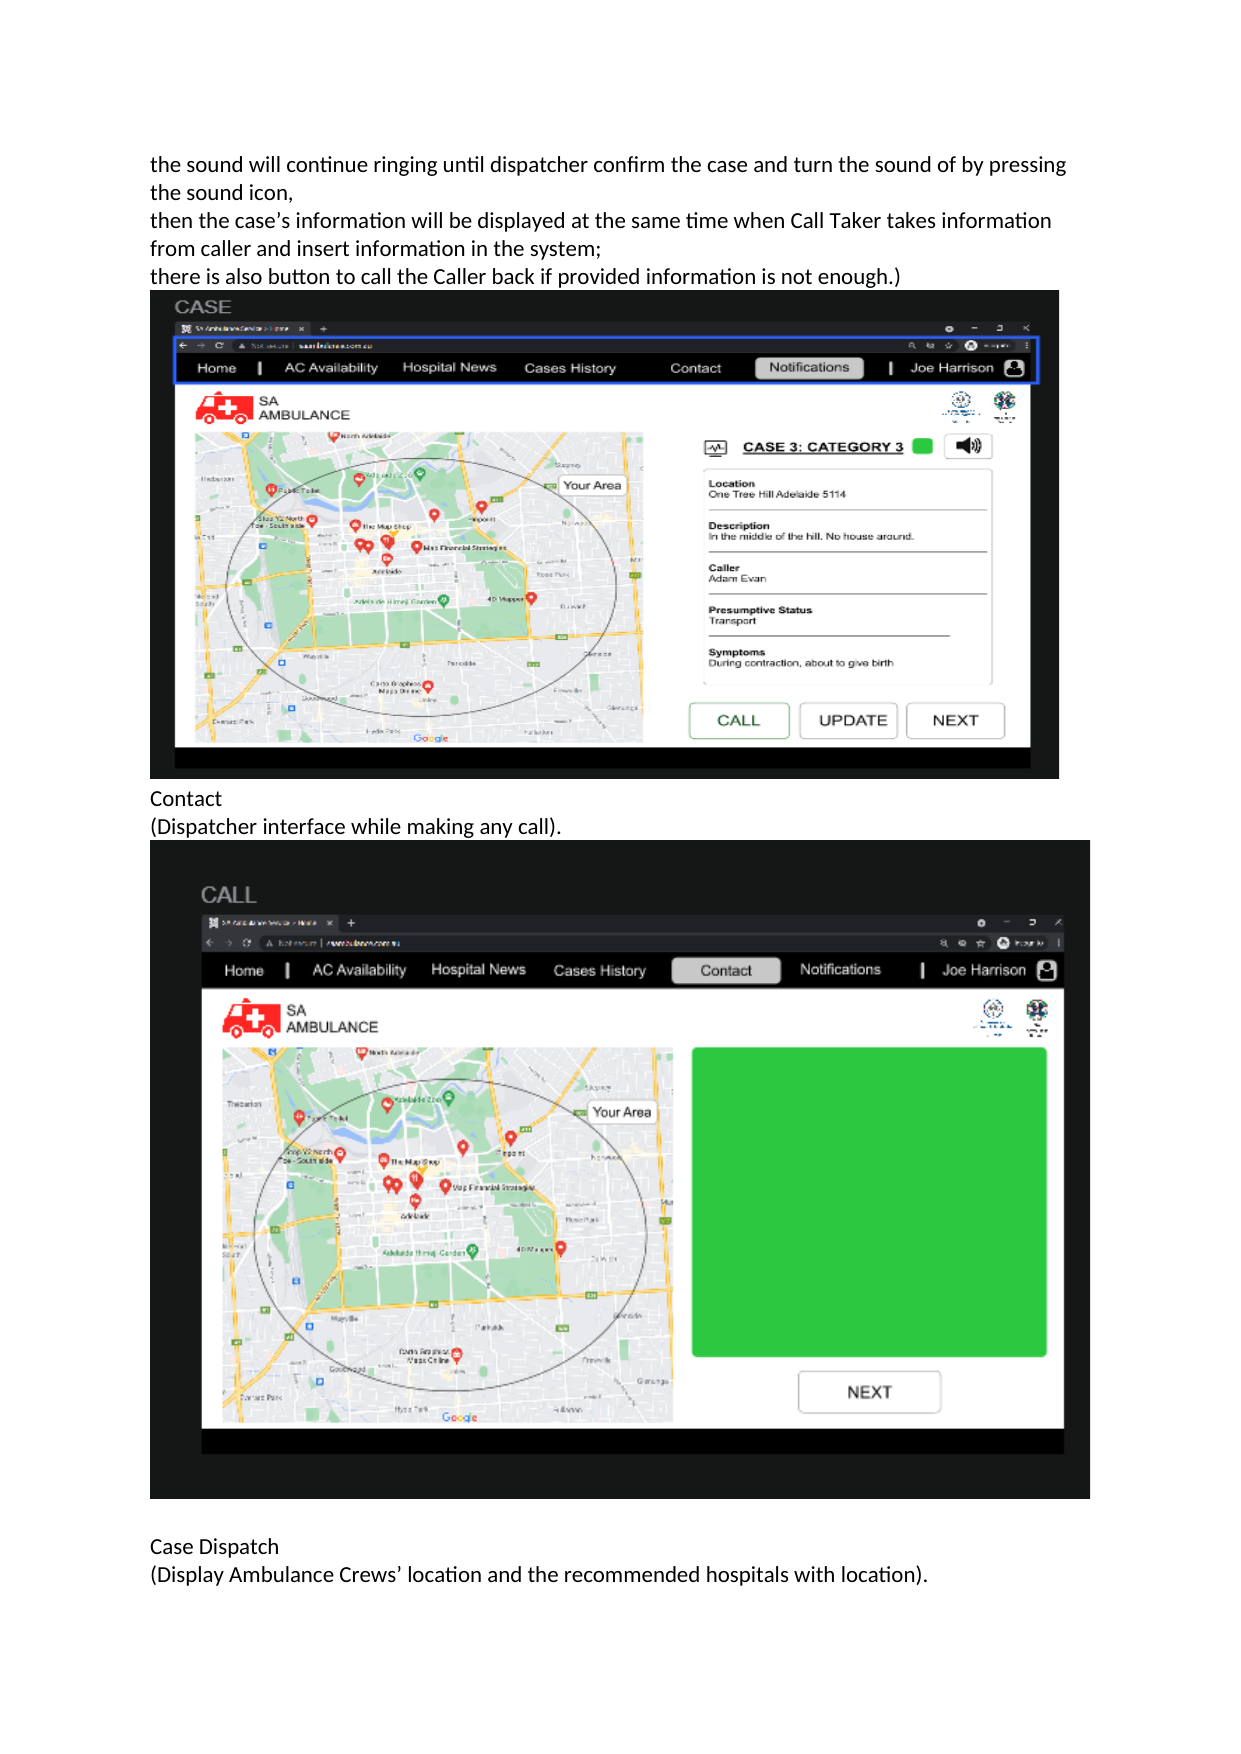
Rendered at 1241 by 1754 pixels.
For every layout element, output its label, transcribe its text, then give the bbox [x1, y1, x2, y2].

text Contact [150, 784, 1090, 812]
text Case Dispatch [150, 1532, 1090, 1560]
picture [150, 840, 1091, 1499]
text then the case’s information will be displayed at the same time when Call Taker takes information from caller and insert information in the system; [150, 206, 1090, 262]
text (Display Ambulance Crews’ location and the recommended hospitals with location). [150, 1560, 1090, 1588]
text there is also button to call the Caller back if provided information is not enough.) [150, 262, 1090, 290]
picture [150, 290, 1060, 779]
text (Dispatcher interface while making any call). [150, 812, 1090, 840]
text the sound will continue ringing until dispatcher confirm the case and turn the sound of by pressing the sound icon, [150, 150, 1090, 206]
